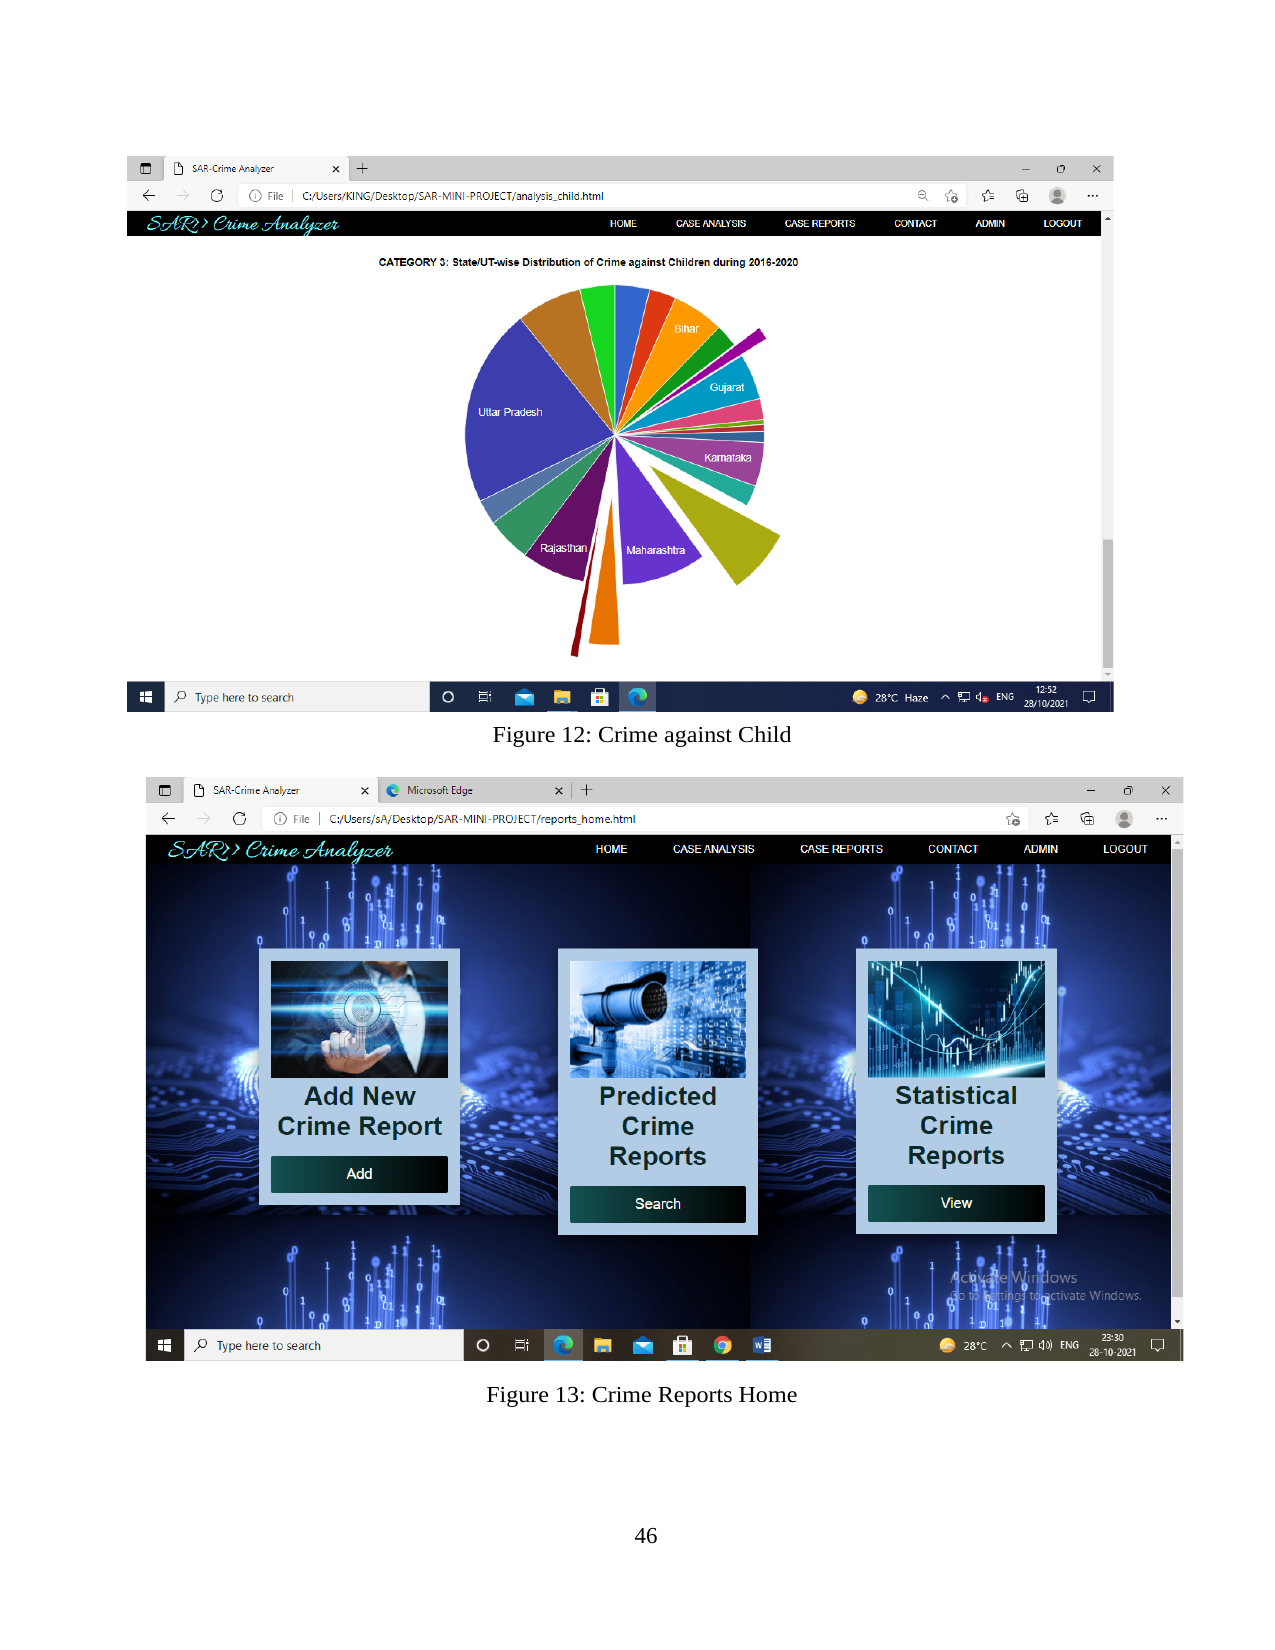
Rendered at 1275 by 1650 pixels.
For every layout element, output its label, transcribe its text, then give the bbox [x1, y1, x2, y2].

picture [127, 156, 1114, 712]
text Figure 13: Crime Reports Home [243, 1381, 1040, 1407]
picture [145, 777, 1184, 1361]
text Figure 12: Crime against Child [243, 721, 1041, 748]
